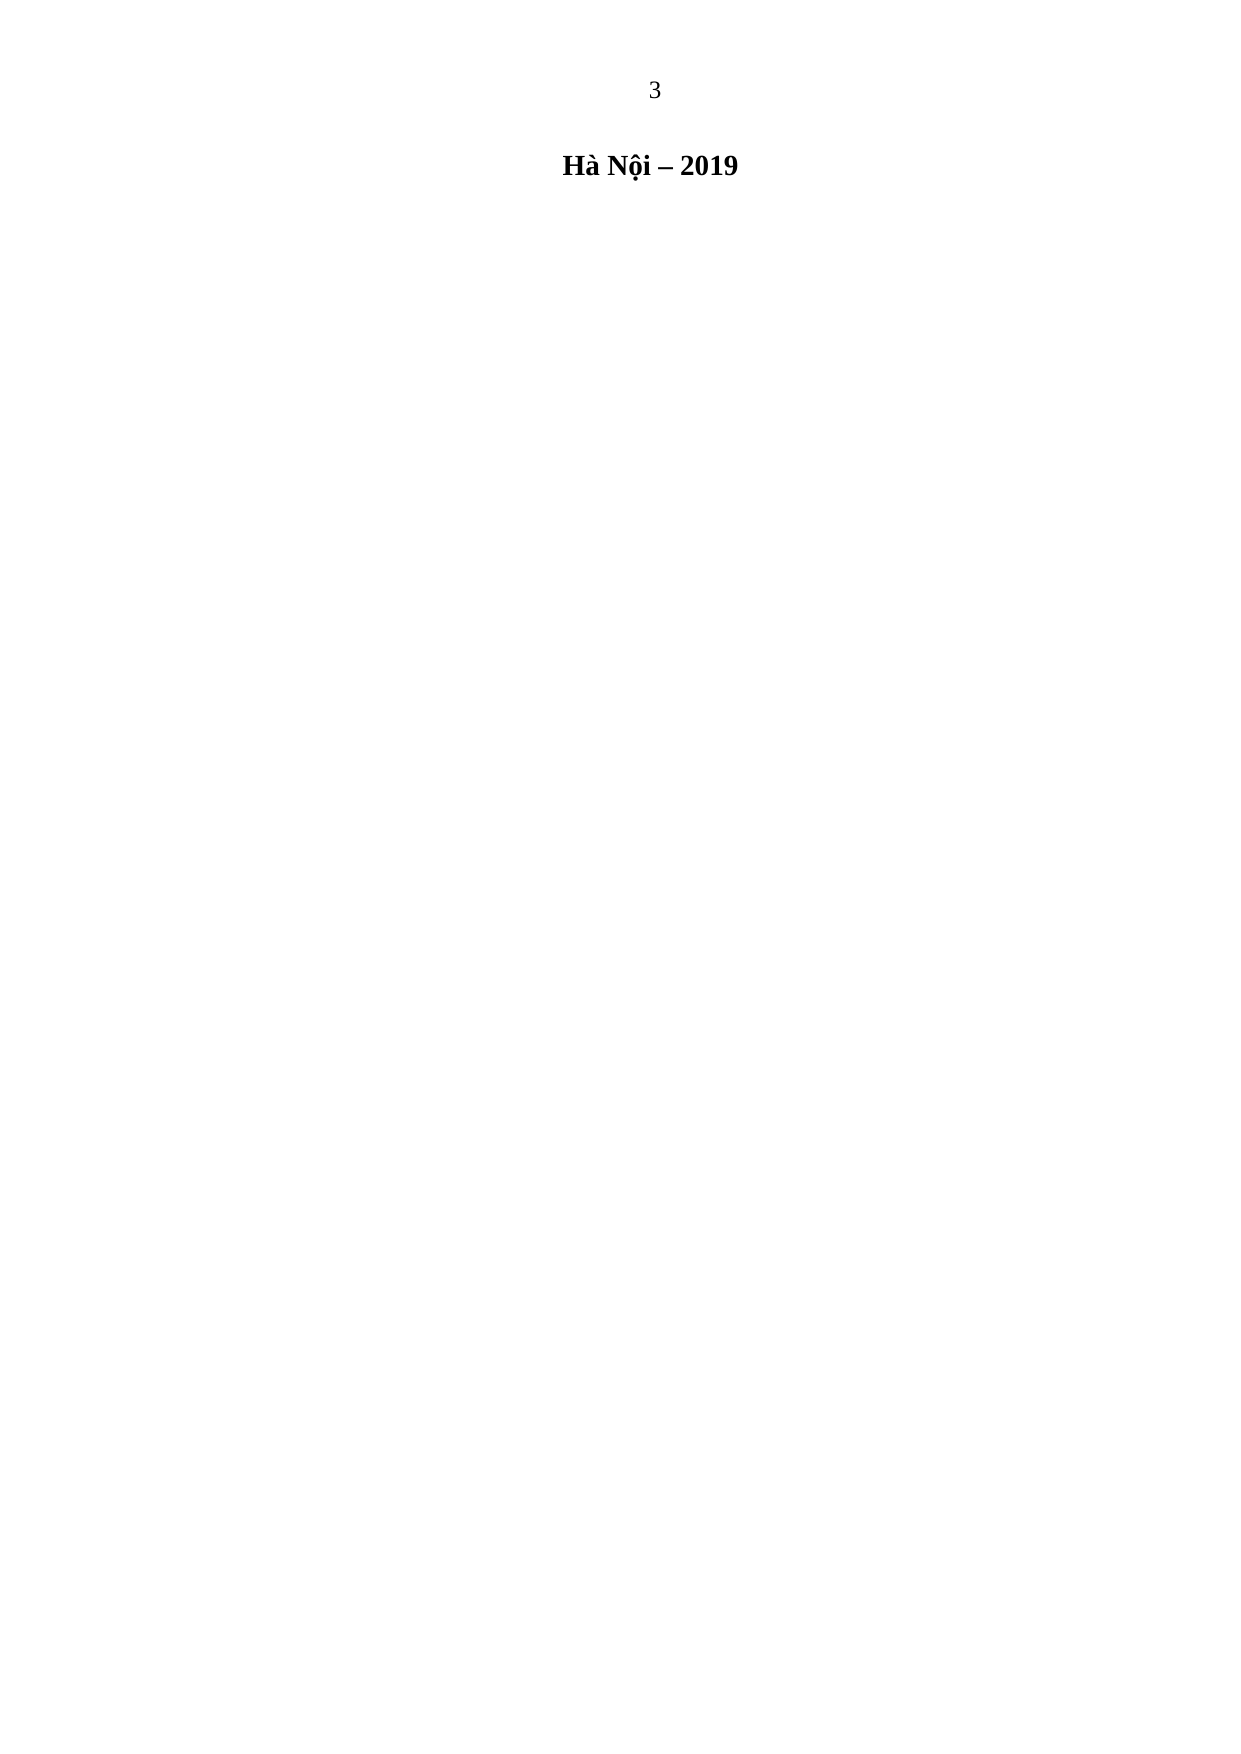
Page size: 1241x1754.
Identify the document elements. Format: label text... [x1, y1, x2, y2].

text Hà Nội – 2019 [562, 148, 1122, 181]
